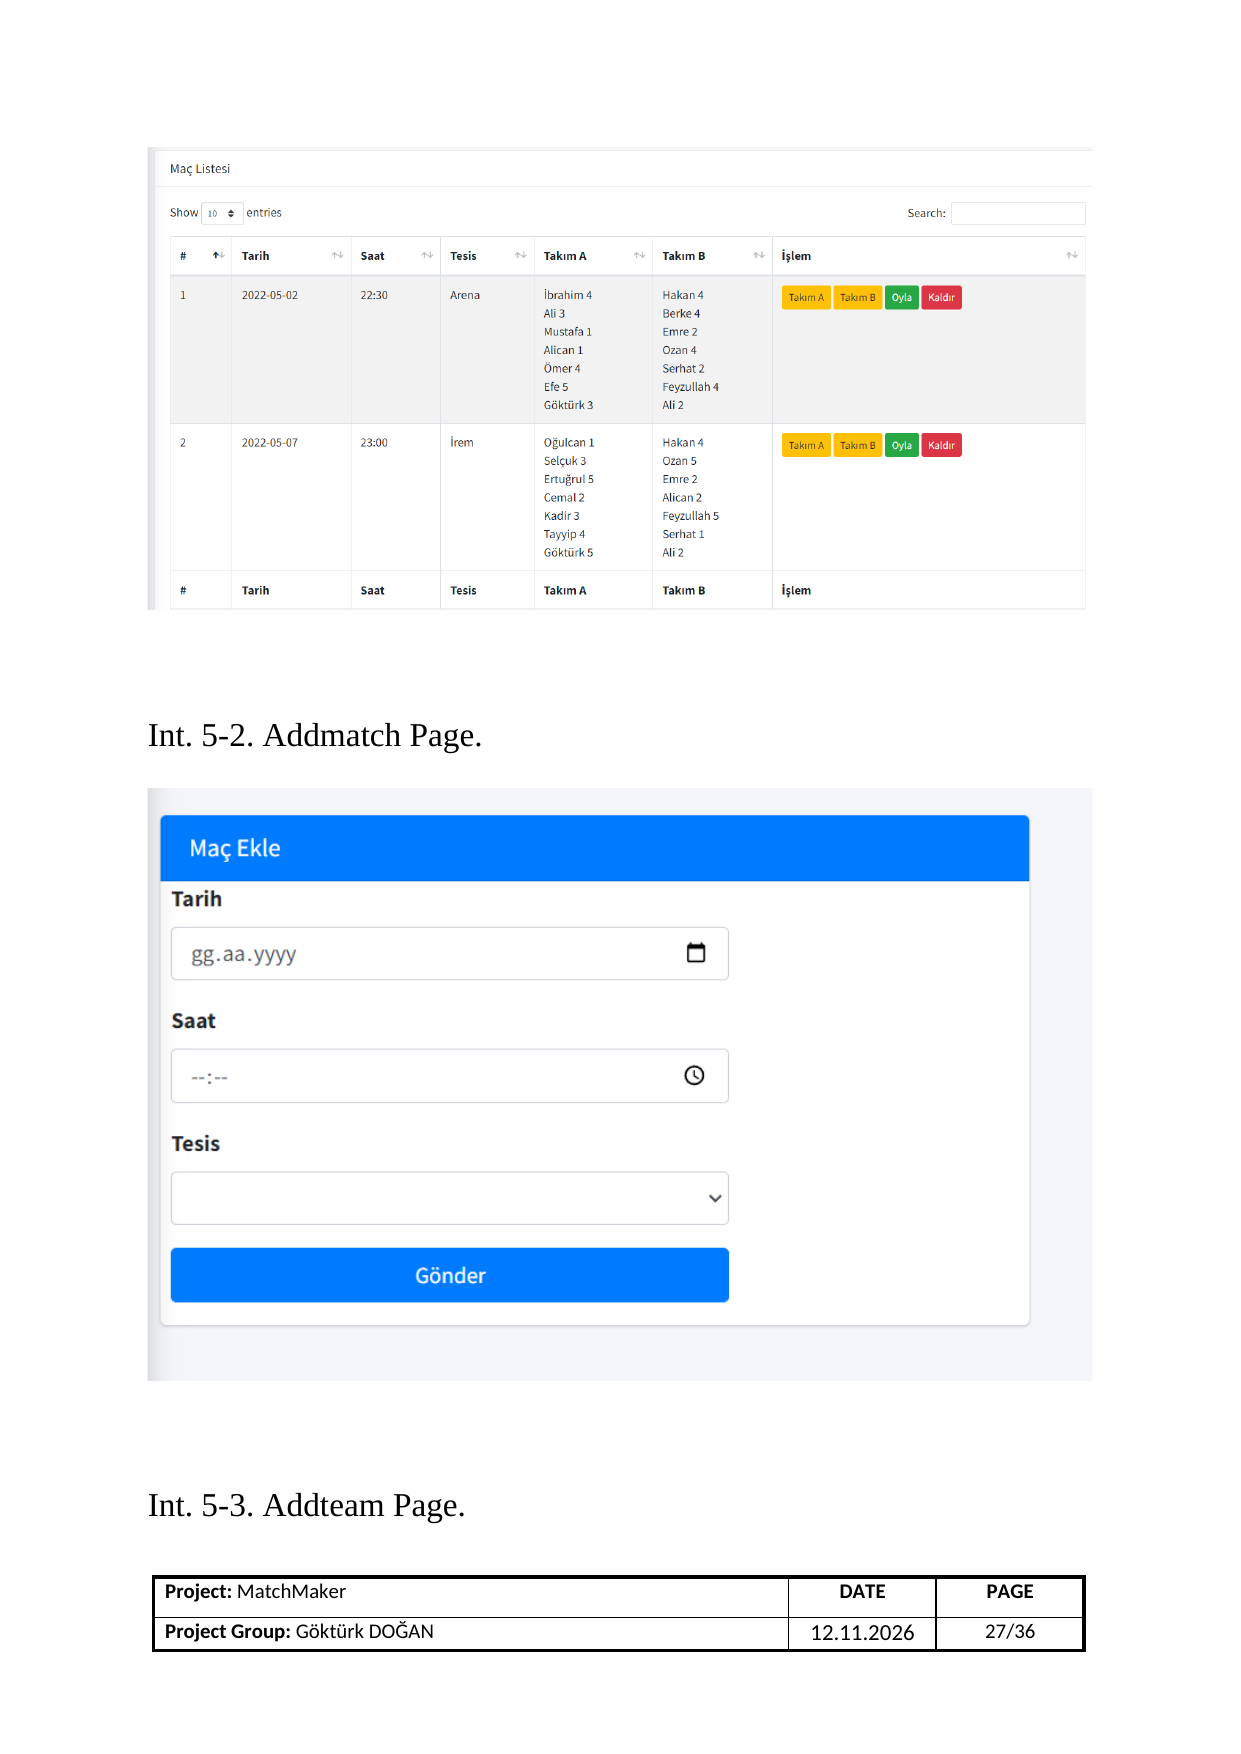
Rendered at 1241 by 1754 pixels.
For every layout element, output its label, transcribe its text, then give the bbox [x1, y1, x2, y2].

text Int. 5-2. Addmatch Page. [148, 715, 1093, 753]
picture [147, 788, 1093, 1381]
picture [147, 147, 1093, 610]
text Int. 5-3. Addteam Page. [148, 1486, 1093, 1524]
